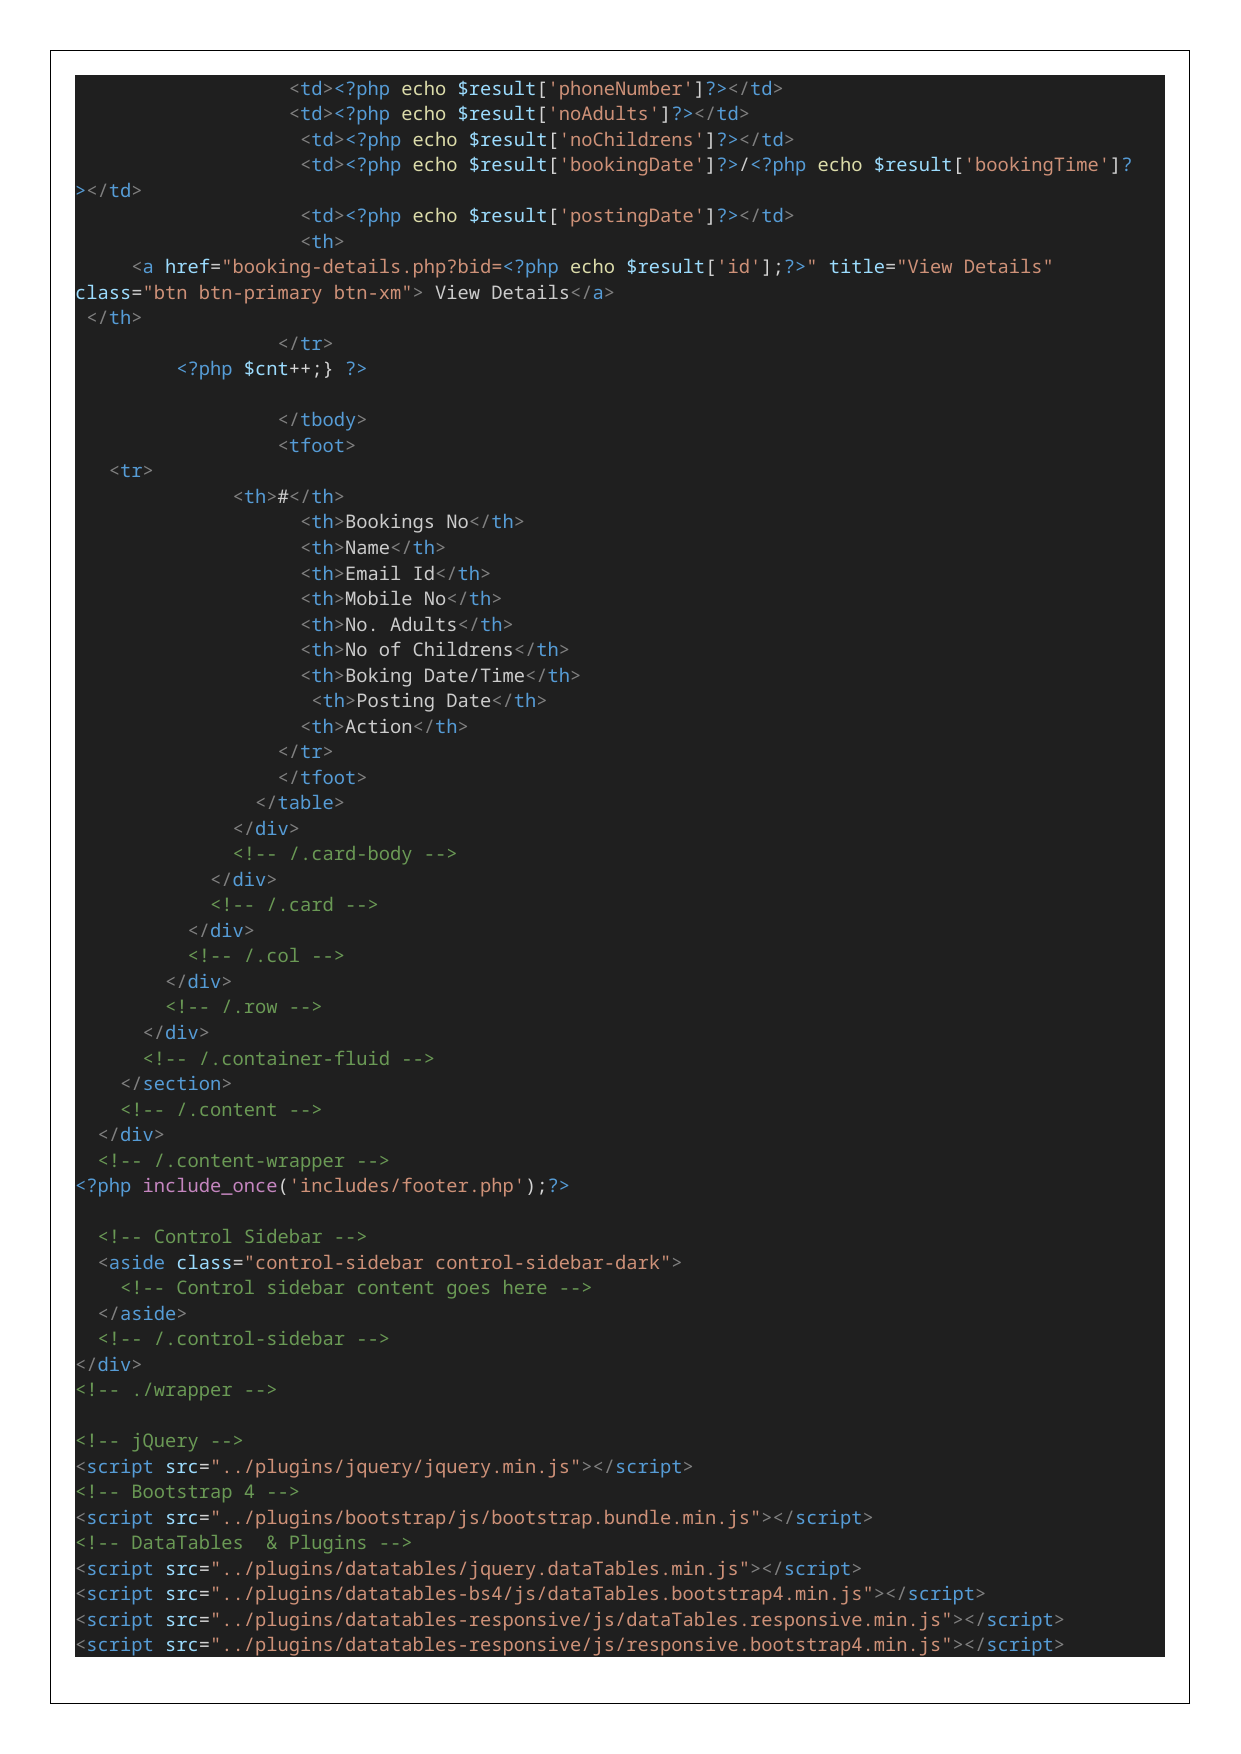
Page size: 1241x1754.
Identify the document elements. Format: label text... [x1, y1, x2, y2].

text <th>No of Childrens</th> [75, 636, 1165, 662]
text </section> [75, 1070, 1165, 1096]
text <th>Email Id</th> [75, 560, 1165, 585]
text <th>Name</th> [75, 534, 1165, 560]
text </tbody> [75, 407, 1165, 432]
text <!-- /.container-fluid --> [75, 1045, 1165, 1070]
text <th>No. Adults</th> [75, 611, 1165, 636]
text </tfoot> [75, 764, 1165, 789]
text <!-- /.card-body --> [75, 841, 1165, 866]
text <a href="booking-details.php?bid=<?php echo $result['id'];?>" title="View Details" class="btn btn-primary btn-xm"> View Details</a> [75, 254, 1165, 305]
text <tr> [75, 458, 1165, 483]
text </div> [75, 968, 1165, 994]
text <script src="../plugins/datatables-responsive/js/responsive.bootstrap4.min.js"></script> [75, 1632, 1165, 1657]
text <th> [75, 228, 1165, 254]
text <!-- /.card --> [75, 892, 1165, 917]
text </div> [75, 866, 1165, 892]
text <th>Mobile No</th> [75, 585, 1165, 611]
text </tr> [75, 738, 1165, 764]
text <script src="../plugins/bootstrap/js/bootstrap.bundle.min.js"></script> [75, 1504, 1165, 1530]
text <th>#</th> [75, 483, 1165, 509]
text <th>Boking Date/Time</th> [75, 662, 1165, 687]
text </div> [75, 917, 1165, 943]
text <!-- Control sidebar content goes here --> [75, 1274, 1165, 1300]
text </tr> [75, 330, 1165, 356]
text <th>Posting Date</th> [75, 687, 1165, 713]
text <!-- /.row --> [75, 994, 1165, 1019]
text <!-- /.content --> [75, 1096, 1165, 1121]
text <th>Action</th> [75, 713, 1165, 738]
text <aside class="control-sidebar control-sidebar-dark"> [75, 1249, 1165, 1274]
text <th>Bookings No</th> [75, 509, 1165, 534]
text </table> [75, 789, 1165, 815]
text <!-- /.content-wrapper --> [75, 1147, 1165, 1172]
text <!-- Control Sidebar --> [75, 1223, 1165, 1249]
text <!-- jQuery --> [75, 1428, 1165, 1453]
text <!-- /.col --> [75, 943, 1165, 968]
text <td><?php echo $result['phoneNumber']?></td> [75, 75, 1165, 101]
text <script src="../plugins/datatables-responsive/js/dataTables.responsive.min.js"></script> [75, 1606, 1165, 1632]
text <tfoot> [75, 432, 1165, 458]
text <td><?php echo $result['postingDate']?></td> [75, 203, 1165, 228]
text <script src="../plugins/datatables-bs4/js/dataTables.bootstrap4.min.js"></script> [75, 1581, 1165, 1606]
text <?php include_once('includes/footer.php');?> [75, 1172, 1165, 1198]
text </div> [75, 1351, 1165, 1377]
text <td><?php echo $result['bookingDate']?>/<?php echo $result['bookingTime']?></td> [75, 152, 1165, 203]
text </div> [75, 1019, 1165, 1045]
text <!-- Bootstrap 4 --> [75, 1479, 1165, 1504]
text <!-- ./wrapper --> [75, 1377, 1165, 1402]
text </div> [75, 815, 1165, 841]
text </div> [75, 1121, 1165, 1147]
text </th> [75, 305, 1165, 330]
text <script src="../plugins/jquery/jquery.min.js"></script> [75, 1453, 1165, 1479]
text <script src="../plugins/datatables/jquery.dataTables.min.js"></script> [75, 1555, 1165, 1581]
text <?php $cnt++;} ?> [75, 356, 1165, 381]
text <td><?php echo $result['noAdults']?></td> [75, 101, 1165, 126]
text </aside> [75, 1300, 1165, 1326]
text <!-- DataTables & Plugins --> [75, 1530, 1165, 1555]
text <td><?php echo $result['noChildrens']?></td> [75, 126, 1165, 152]
text <!-- /.control-sidebar --> [75, 1326, 1165, 1351]
